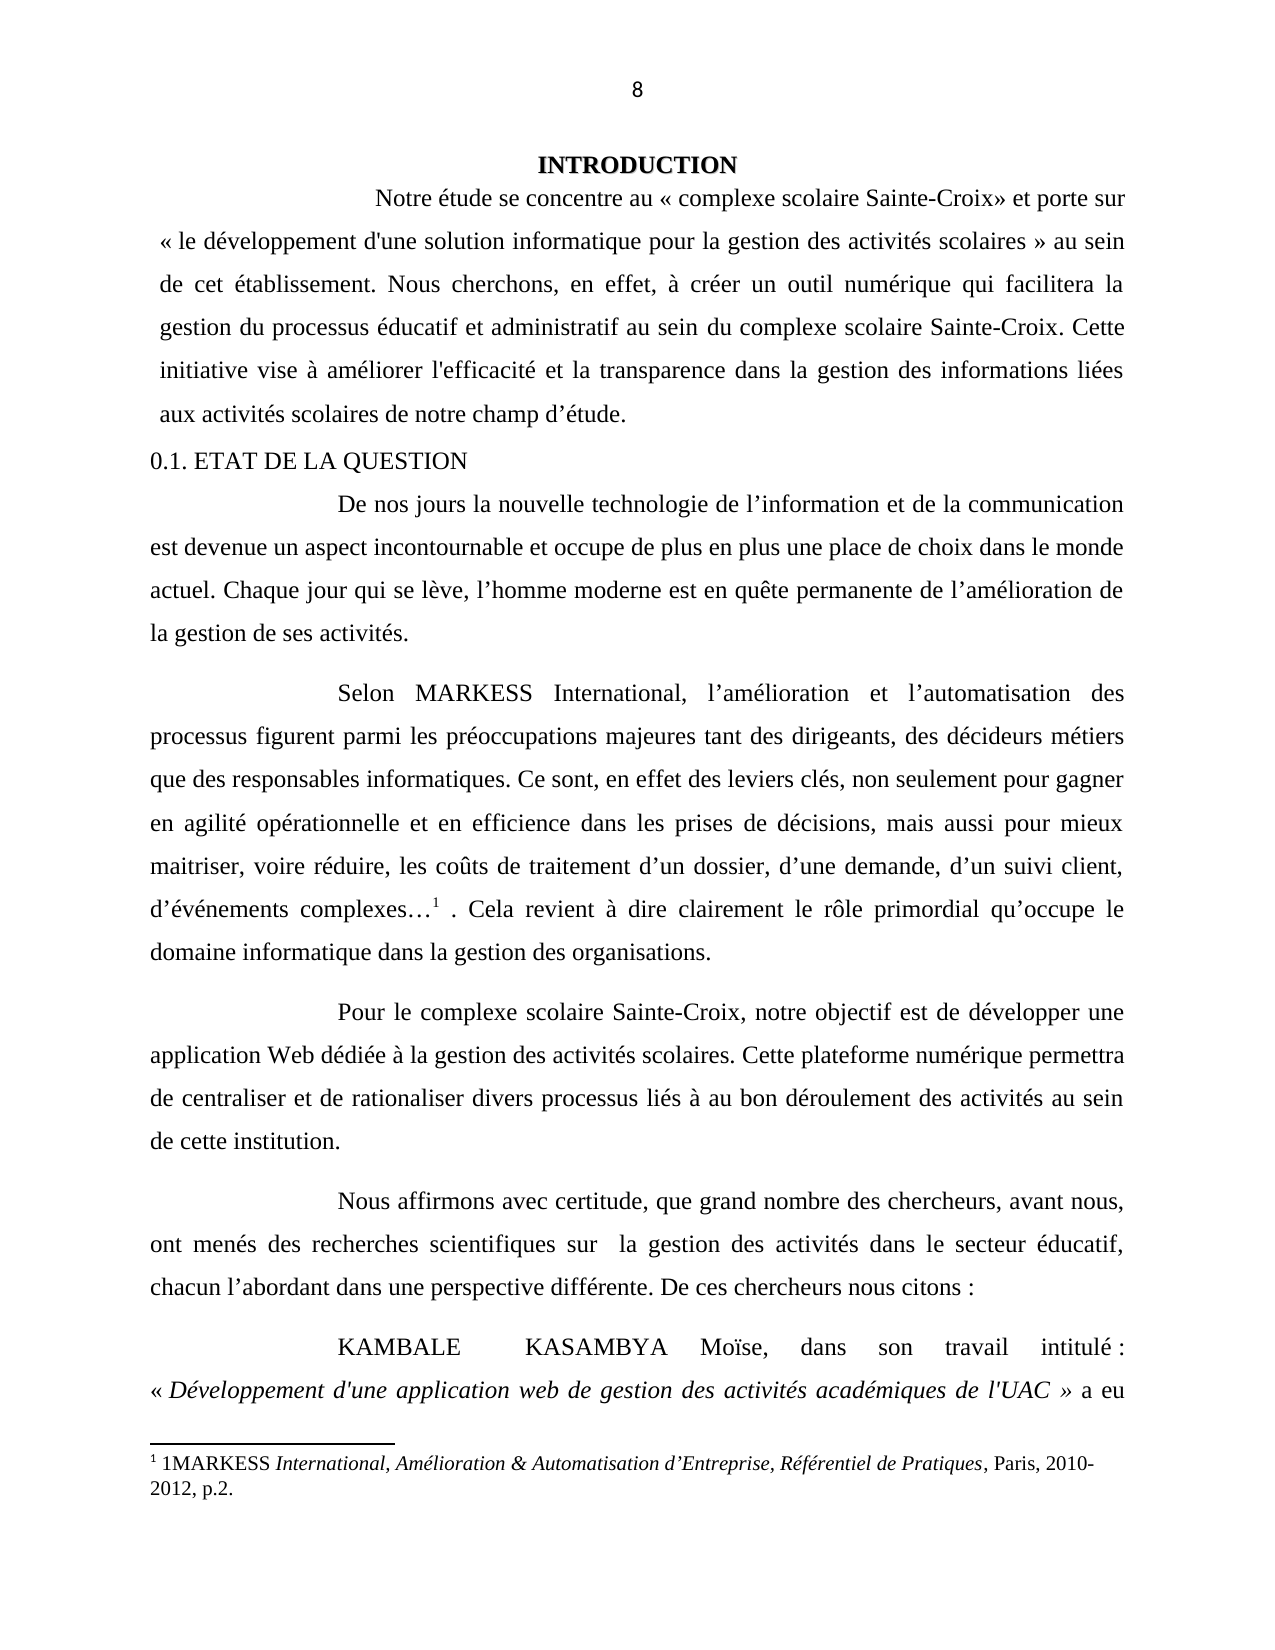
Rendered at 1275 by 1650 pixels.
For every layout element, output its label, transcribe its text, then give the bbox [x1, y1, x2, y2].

text Selon MARKESS International, l’amélioration et l’automatisation des processus figurent parmi les préoccupations majeures tant des dirigeants, des décideurs métiers que des responsables informatiques. Ce sont, en effet des leviers clés, non seulement pour gagner en agilité opérationnelle et en efficience dans les prises de décisions, mais aussi pour mieux maitriser, voire réduire, les coûts de traitement d’un dossier, d’une demande, d’un suivi client, d’événements complexes… . Cela revient à dire clairement le rôle primordial qu’occupe le domaine informatique dans la gestion des organisations. [150, 678, 1125, 966]
subtitle 0.1. ETAT DE LA QUESTION [150, 446, 1125, 475]
text De nos jours la nouvelle technologie de l’information et de la communication est devenue un aspect incontournable et occupe de plus en plus une place de choix dans le monde actuel. Chaque jour qui se lève, l’homme moderne est en quête permanente de l’amélioration de la gestion de ses activités. [150, 489, 1125, 647]
text Notre étude se concentre au « complexe scolaire Sainte-Croix» et porte sur « le développement d'une solution informatique pour la gestion des activités scolaires » au sein de cet établissement. Nous cherchons, en effet, à créer un outil numérique qui facilitera la gestion du processus éducatif et administratif au sein du complexe scolaire Sainte-Croix. Cette initiative vise à améliorer l'efficacité et la transparence dans la gestion des informations liées aux activités scolaires de notre champ d’étude. [159, 183, 1125, 427]
text Pour le complexe scolaire Sainte-Croix, notre objectif est de développer une application Web dédiée à la gestion des activités scolaires. Cette plateforme numérique permettra de centraliser et de rationaliser divers processus liés à au bon déroulement des activités au sein de cette institution. [150, 997, 1125, 1155]
subtitle INTRODUCTION [150, 150, 1125, 179]
text Nous affirmons avec certitude, que grand nombre des chercheurs, avant nous, ont menés des recherches scientifiques sur la gestion des activités dans le secteur éducatif, chacun l’abordant dans une perspective différente. De ces chercheurs nous citons : [150, 1186, 1125, 1301]
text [150, 1332, 1125, 1404]
